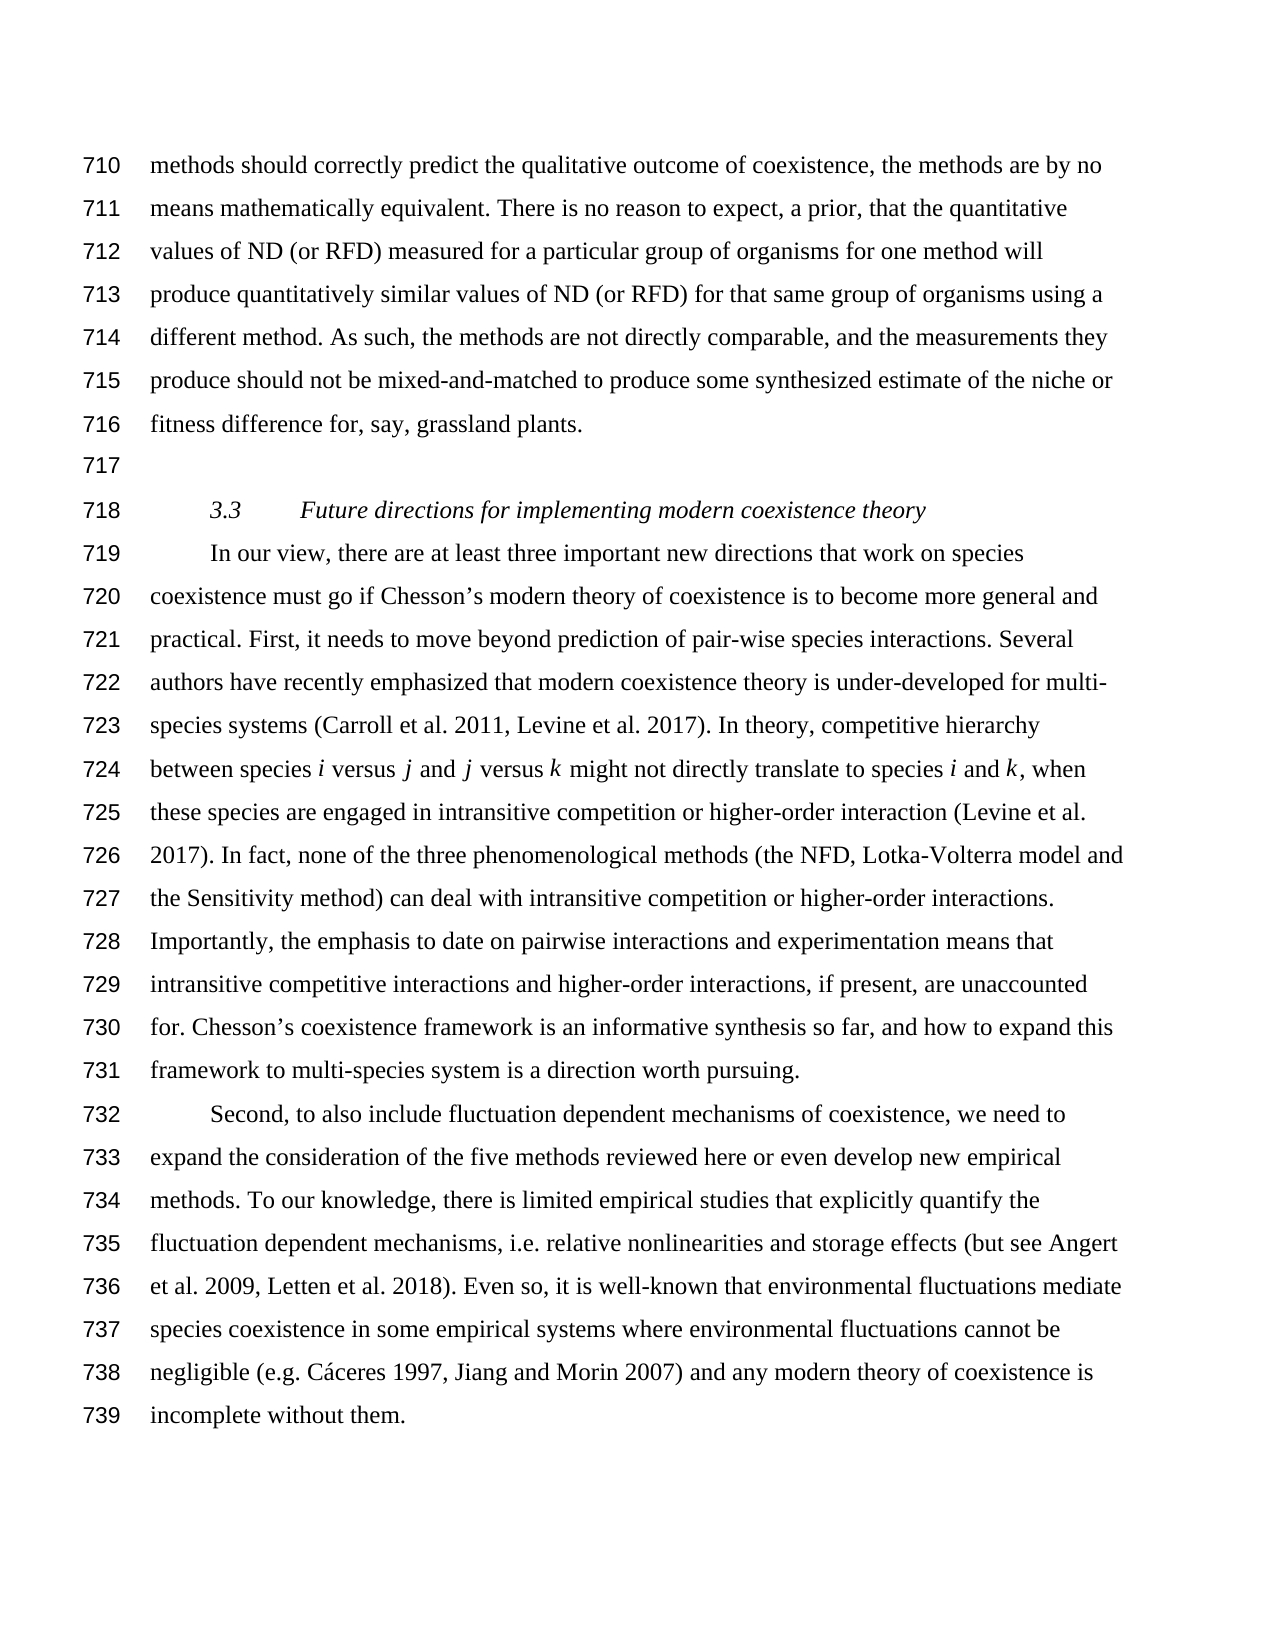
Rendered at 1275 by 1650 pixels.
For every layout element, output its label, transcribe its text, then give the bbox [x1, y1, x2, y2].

text Second, to also include fluctuation dependent mechanisms of coexistence, we need to expand the consideration of the five methods reviewed here or even develop new empirical methods. To our knowledge, there is limited empirical studies that explicitly quantify the fluctuation dependent mechanisms, i.e. relative nonlinearities and storage effects (but see Angert et al. 2009, Letten et al. 2018). Even so, it is well-known that environmental fluctuations mediate species coexistence in some empirical systems where environmental fluctuations cannot be negligible (e.g. Cáceres 1997, Jiang and Morin 2007) and any modern theory of coexistence is incomplete without them. [150, 1099, 1125, 1429]
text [150, 150, 1125, 437]
list Future directions for implementing modern coexistence theory [150, 495, 1125, 524]
text In our view, there are at least three important new directions that work on species coexistence must go if Chesson’s modern theory of coexistence is to become more general and practical. First, it needs to move beyond prediction of pair-wise species interactions. Several authors have recently emphasized that modern coexistence theory is under-developed for multi-species systems (Carroll et al. 2011, Levine et al. 2017). In theory, competitive hierarchy between species versus and versus might not directly translate to species and , when these species are engaged in intransitive competition or higher-order interaction (Levine et al. 2017). In fact, none of the three phenomenological methods (the NFD, Lotka-Volterra model and the Sensitivity method) can deal with intransitive competition or higher-order interactions. Importantly, the emphasis to date on pairwise interactions and experimentation means that intransitive competitive interactions and higher-order interactions, if present, are unaccounted for. Chesson’s coexistence framework is an informative synthesis so far, and how to expand this framework to multi-species system is a direction worth pursuing. [150, 538, 1125, 1084]
